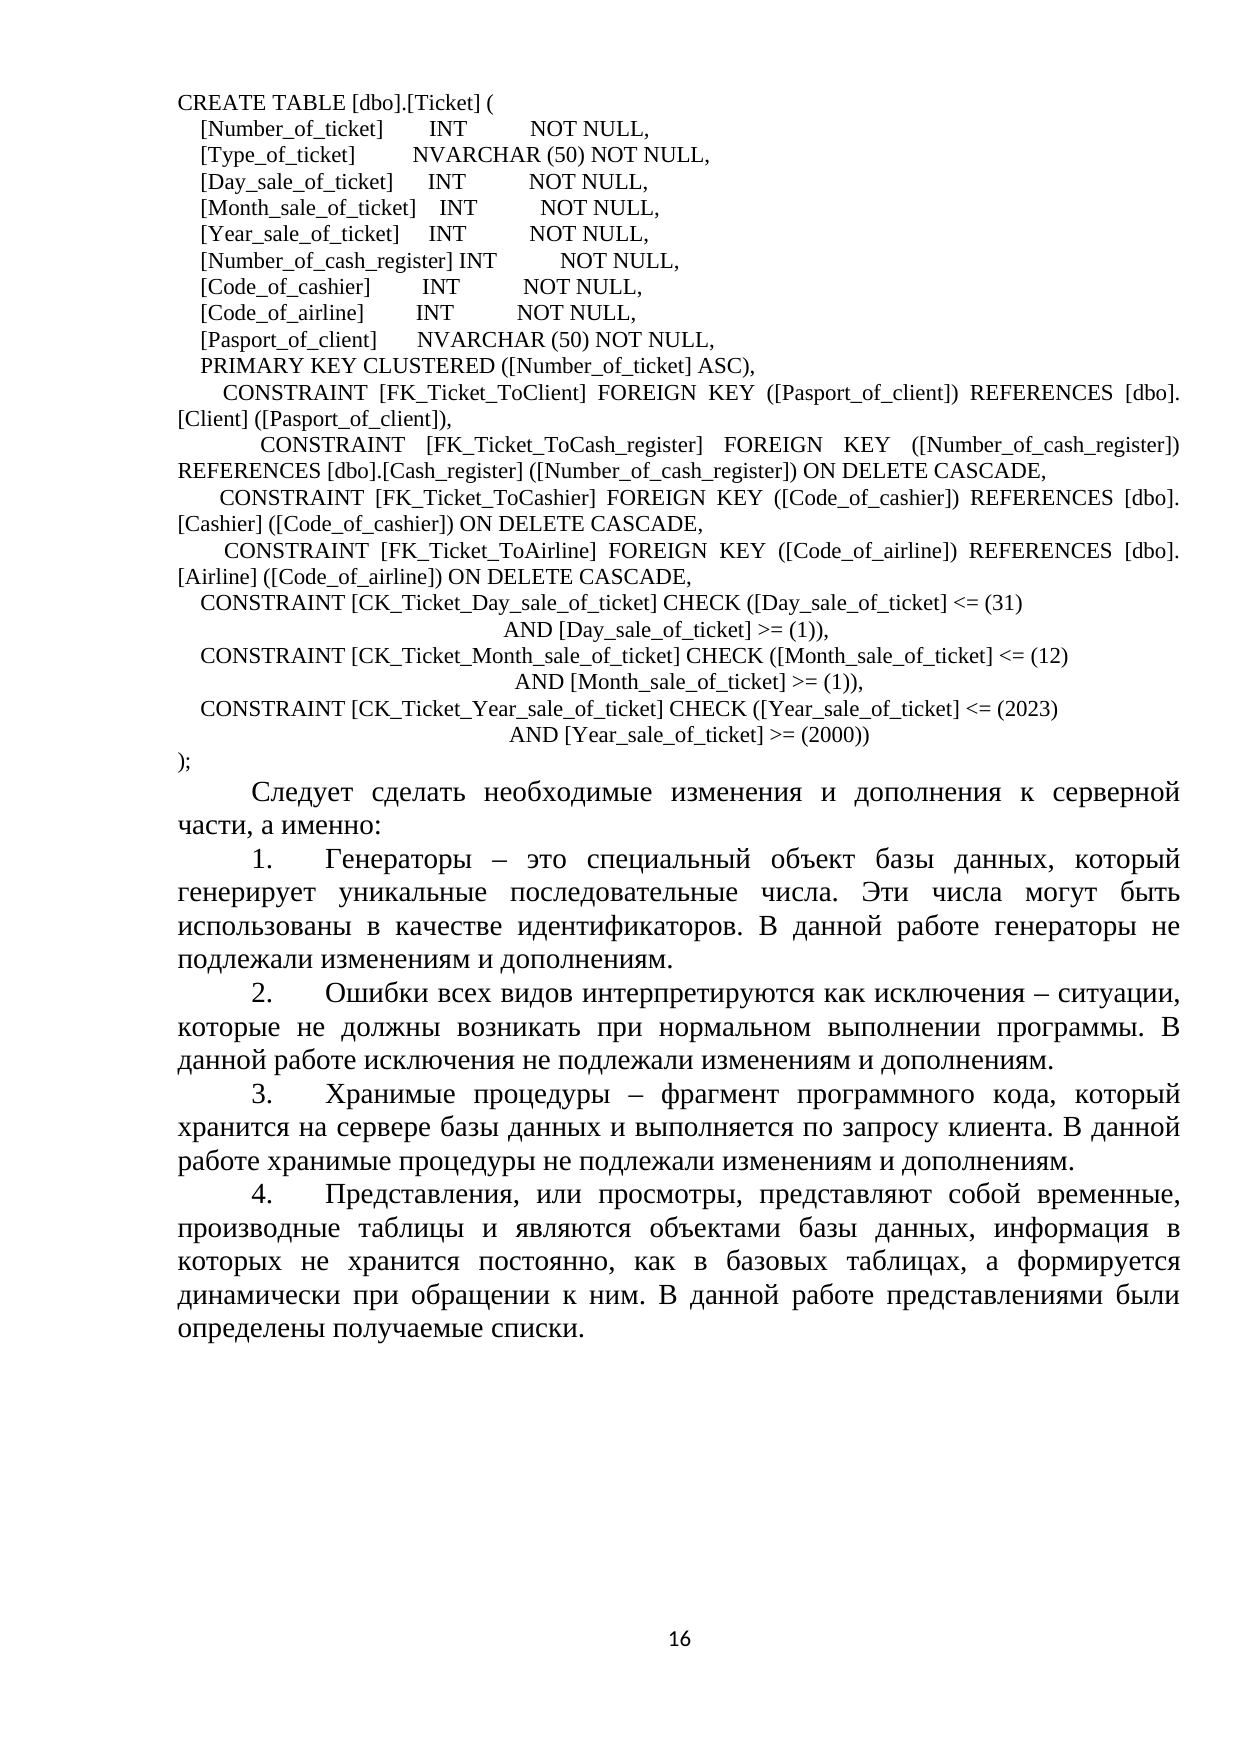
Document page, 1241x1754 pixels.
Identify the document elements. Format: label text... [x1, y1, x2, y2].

list Генераторы – это специальный объект базы данных, который генерирует уникальные последовательные числа. Эти числа могут быть использованы в качестве идентификаторов. В данной работе генераторы не подлежали изменениям и дополнениям. [177, 841, 1181, 975]
text CONSTRAINT [FK_Ticket_ToCashier] FOREIGN KEY ([Code_of_cashier]) REFERENCES [dbo].[Cashier] ([Code_of_cashier]) ON DELETE CASCADE, [177, 484, 1181, 537]
text [Year_sale_of_ticket] INT NOT NULL, [177, 220, 1181, 247]
text CREATE TABLE [dbo].[Ticket] ( [177, 89, 1181, 115]
text [Number_of_ticket] INT NOT NULL, [177, 115, 1181, 141]
text AND [Day_sale_of_ticket] >= (1)), [177, 616, 1181, 642]
text [Type_of_ticket] NVARCHAR (50) NOT NULL, [177, 141, 1181, 168]
text Следует сделать необходимые изменения и дополнения к серверной части, а именно: [177, 774, 1181, 841]
text CONSTRAINT [FK_Ticket_ToClient] FOREIGN KEY ([Pasport_of_client]) REFERENCES [dbo].[Client] ([Pasport_of_client]), [177, 378, 1181, 431]
text [Code_of_cashier] INT NOT NULL, [177, 273, 1181, 299]
list Представления, или просмотры, представляют собой временные, производные таблицы и являются объектами базы данных, информация в которых не хранится постоянно, как в базовых таблицах, а формируется динамически при обращении к ним. В данной работе представлениями были определены получаемые списки. [177, 1176, 1181, 1344]
text AND [Year_sale_of_ticket] >= (2000)) [177, 721, 1181, 747]
list Ошибки всех видов интерпретируются как исключения – ситуации, которые не должны возникать при нормальном выполнении программы. В данной работе исключения не подлежали изменениям и дополнениям. [177, 975, 1181, 1076]
text CONSTRAINT [CK_Ticket_Day_sale_of_ticket] CHECK ([Day_sale_of_ticket] <= (31) [177, 589, 1181, 616]
text ); [177, 747, 1181, 774]
text AND [Month_sale_of_ticket] >= (1)), [177, 668, 1181, 695]
text CONSTRAINT [FK_Ticket_ToAirline] FOREIGN KEY ([Code_of_airline]) REFERENCES [dbo].[Airline] ([Code_of_airline]) ON DELETE CASCADE, [177, 537, 1181, 589]
text [Day_sale_of_ticket] INT NOT NULL, [177, 168, 1181, 194]
text [Pasport_of_client] NVARCHAR (50) NOT NULL, [177, 326, 1181, 352]
text CONSTRAINT [FK_Ticket_ToCash_register] FOREIGN KEY ([Number_of_cash_register]) REFERENCES [dbo].[Cash_register] ([Number_of_cash_register]) ON DELETE CASCADE, [177, 431, 1181, 484]
list Хранимые процедуры – фрагмент программного кода, который хранится на сервере базы данных и выполняется по запросу клиента. В данной работе хранимые процедуры не подлежали изменениям и дополнениям. [177, 1076, 1181, 1176]
text CONSTRAINT [CK_Ticket_Year_sale_of_ticket] CHECK ([Year_sale_of_ticket] <= (2023) [177, 695, 1181, 721]
text PRIMARY KEY CLUSTERED ([Number_of_ticket] ASC), [177, 352, 1181, 378]
text [Code_of_airline] INT NOT NULL, [177, 299, 1181, 326]
text [Number_of_cash_register] INT NOT NULL, [177, 247, 1181, 273]
text [Month_sale_of_ticket] INT NOT NULL, [177, 194, 1181, 220]
text CONSTRAINT [CK_Ticket_Month_sale_of_ticket] CHECK ([Month_sale_of_ticket] <= (12) [177, 642, 1181, 668]
